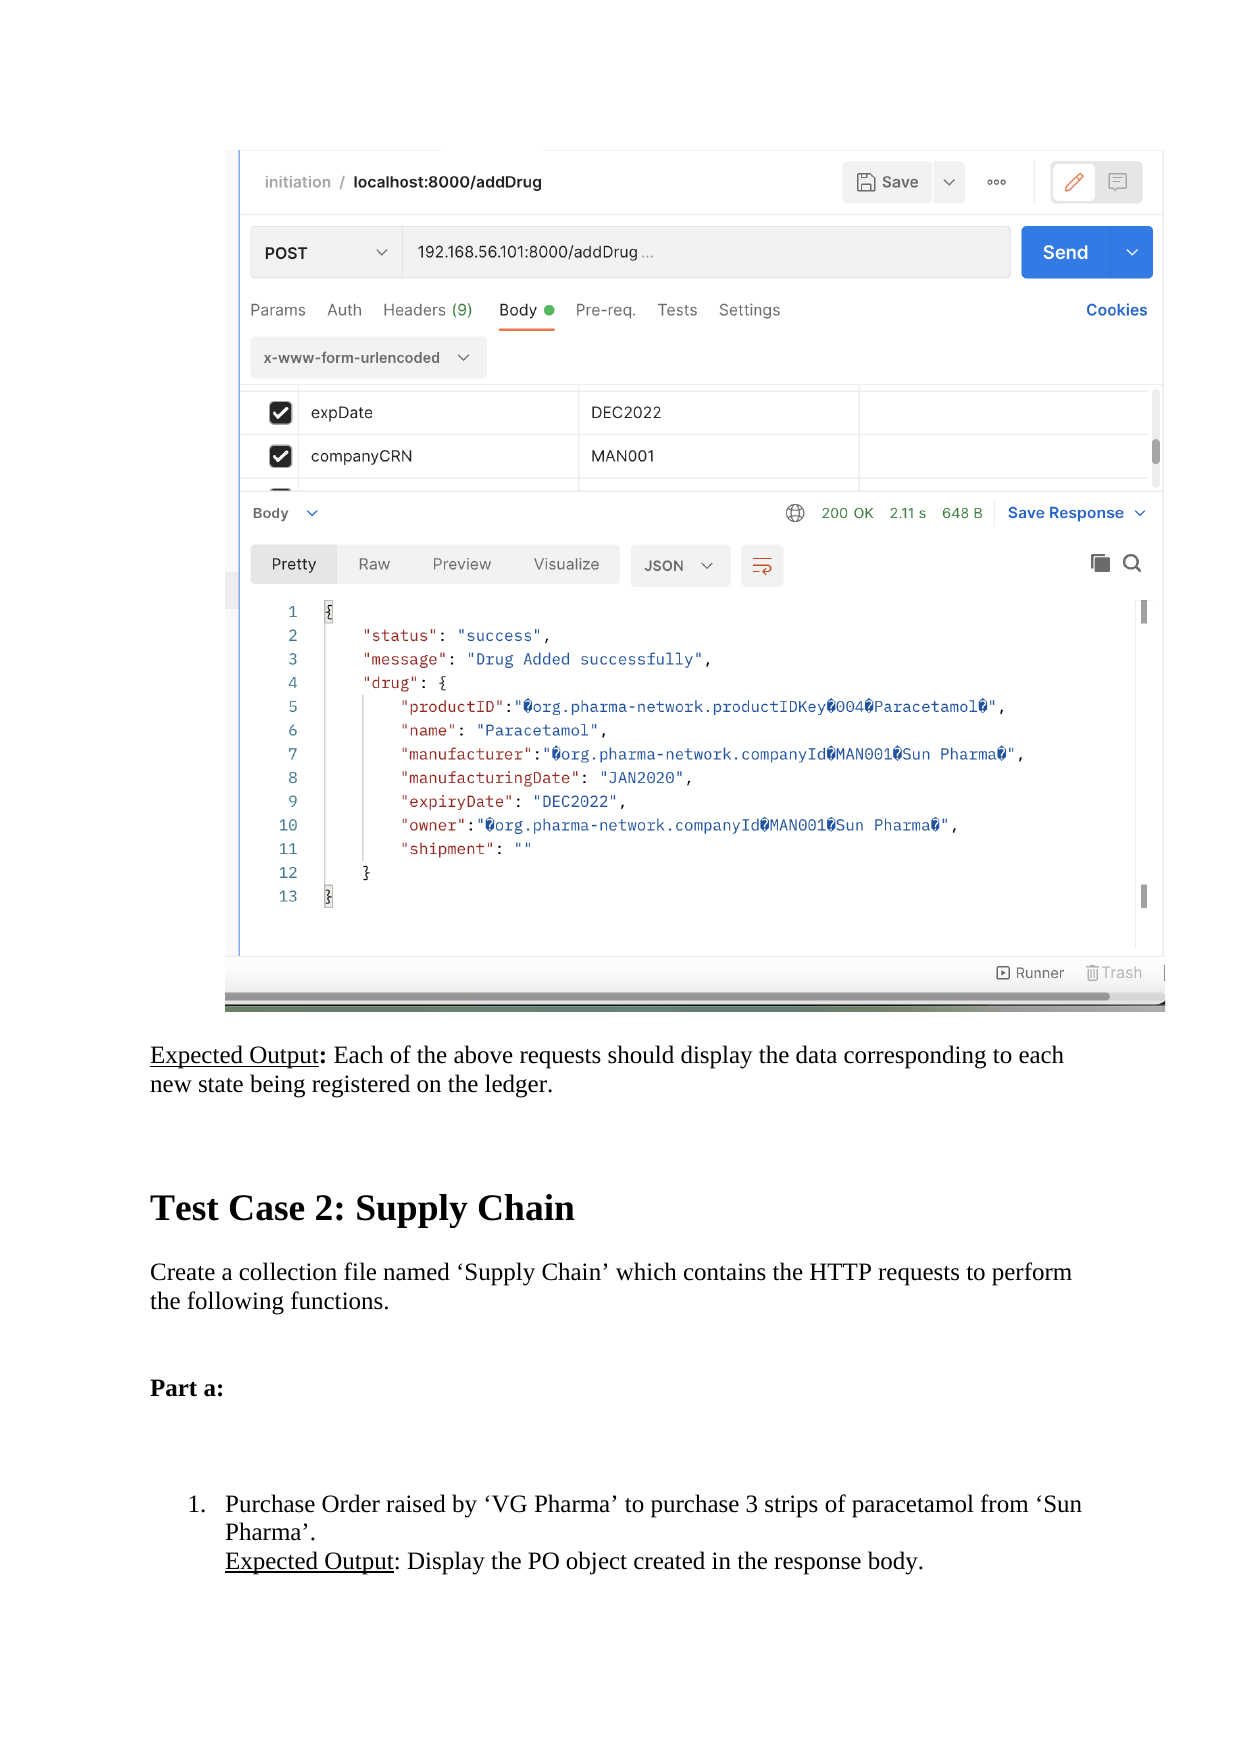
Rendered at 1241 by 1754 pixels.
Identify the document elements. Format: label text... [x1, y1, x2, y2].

list Purchase Order raised by ‘VG Pharma’ to purchase 3 strips of paracetamol from ‘Sun Pharma’. Expected Output: Display the PO object created in the response body. [187, 1489, 1090, 1575]
text Expected Output: Each of the above requests should display the data corresponding to each new state being registered on the ledger. [150, 1041, 1090, 1098]
text Part a: [150, 1344, 1090, 1402]
text Test Case 2: Supply Chain [150, 1185, 1090, 1228]
text Create a collection file named ‘Supply Chain’ which contains the HTTP requests to perform the following functions. [150, 1257, 1090, 1315]
picture [225, 150, 1166, 1012]
